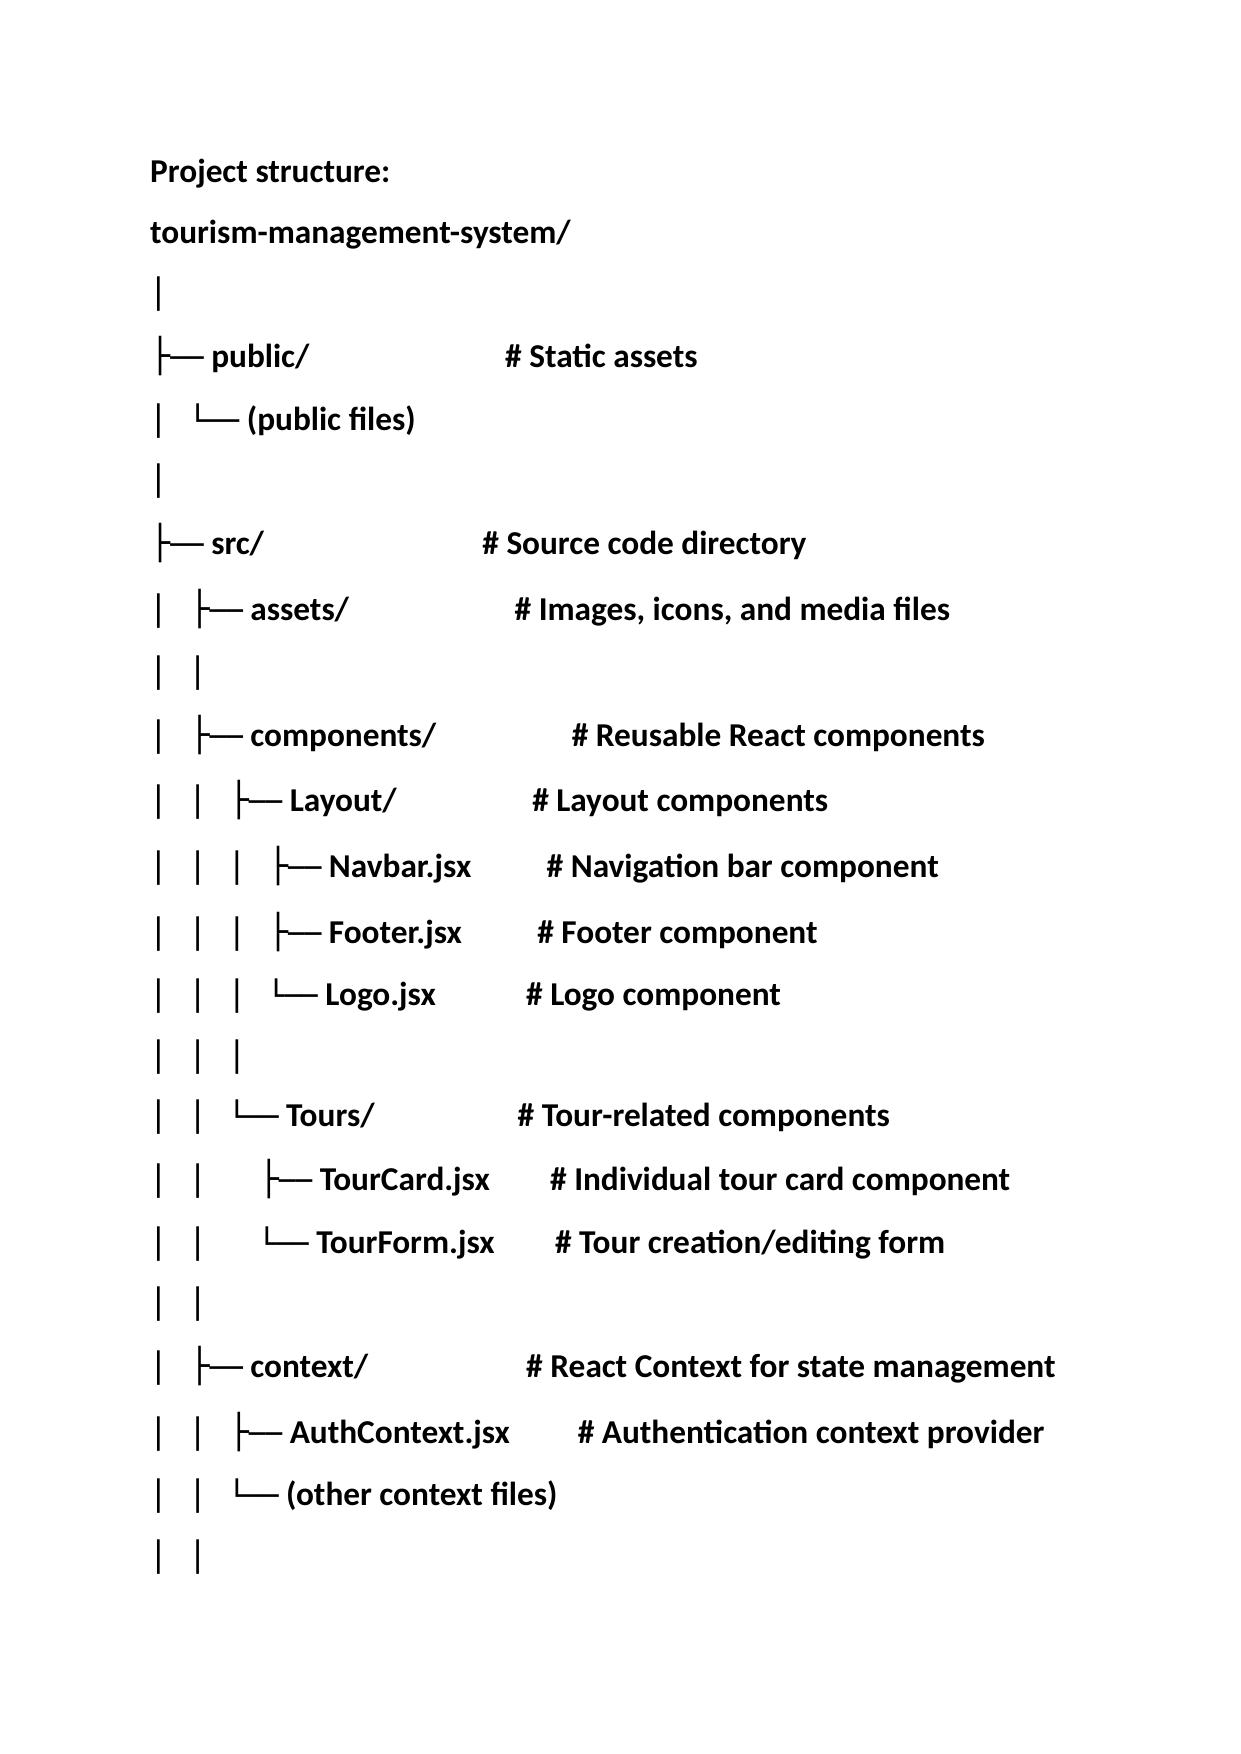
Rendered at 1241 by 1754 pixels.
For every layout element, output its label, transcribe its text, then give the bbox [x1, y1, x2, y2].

text │ │ └── TourForm.jsx # Tour creation/editing form [150, 1221, 1090, 1261]
text │ │ │ ├── Navbar.jsx # Navigation bar component [150, 842, 1090, 887]
text │ │ └── (other context files) [150, 1473, 1090, 1514]
text Project structure: [150, 150, 1090, 191]
text │ ├── context/ # React Context for state management [150, 1342, 1090, 1387]
text │ │ ├── Layout/ # Layout components [150, 776, 1090, 822]
text │ │ ├── AuthContext.jsx # Authentication context provider [150, 1407, 1090, 1453]
text ├── public/ # Static assets [150, 332, 1090, 377]
text │ │ [150, 1534, 1090, 1574]
text │ │ └── Tours/ # Tour-related components [150, 1094, 1090, 1135]
text │ ├── components/ # Reusable React components [150, 711, 1090, 756]
text │ │ │ ├── Footer.jsx # Footer component [150, 907, 1090, 953]
text │ │ │ └── Logo.jsx # Logo component [150, 973, 1090, 1014]
text │ [150, 458, 1090, 499]
text │ │ [150, 1281, 1090, 1322]
text │ [150, 271, 1090, 312]
text │ │ │ [150, 1034, 1090, 1074]
text ├── src/ # Source code directory [150, 519, 1090, 564]
text │ │ [150, 650, 1090, 691]
text │ ├── assets/ # Images, icons, and media files [150, 584, 1090, 630]
text │ │ ├── TourCard.jsx # Individual tour card component [150, 1155, 1090, 1200]
text │ └── (public files) [150, 397, 1090, 438]
text tourism-management-system/ [150, 211, 1090, 251]
